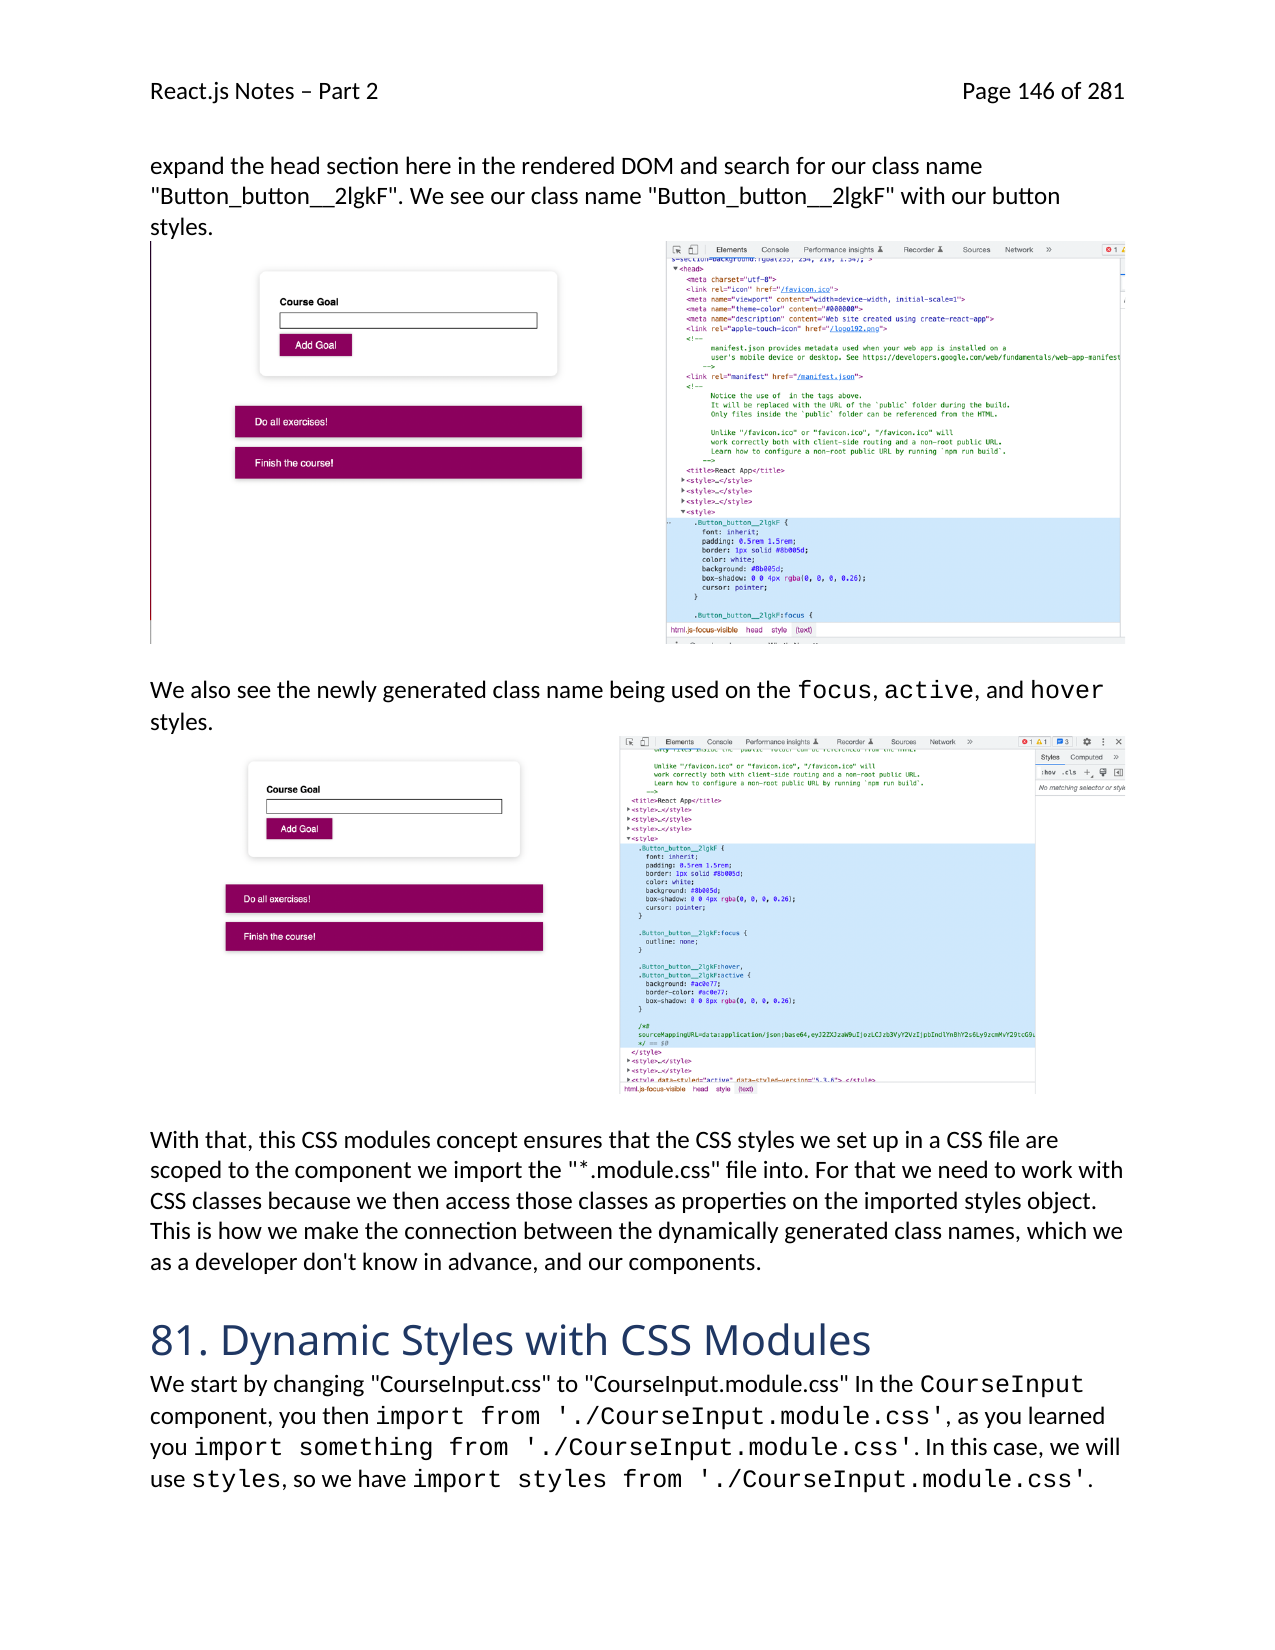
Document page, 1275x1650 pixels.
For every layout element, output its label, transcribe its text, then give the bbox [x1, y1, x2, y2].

text We also see the newly generated class name being used on the focus, active, and hover styles. [150, 674, 1125, 736]
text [150, 150, 1125, 241]
picture [150, 736, 1125, 1094]
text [150, 1368, 1125, 1495]
picture [150, 241, 1125, 644]
subtitle 81. Dynamic Styles with CSS Modules [150, 1311, 1125, 1368]
text With that, this CSS modules concept ensures that the CSS styles we set up in a CSS file are scoped to the component we import the "*.module.css" file into. For that we need to work with CSS classes because we then access those classes as properties on the imported styles object. This is how we make the connection between the dynamically generated class names, which we as a developer don't know in advance, and our components. [150, 1124, 1125, 1277]
